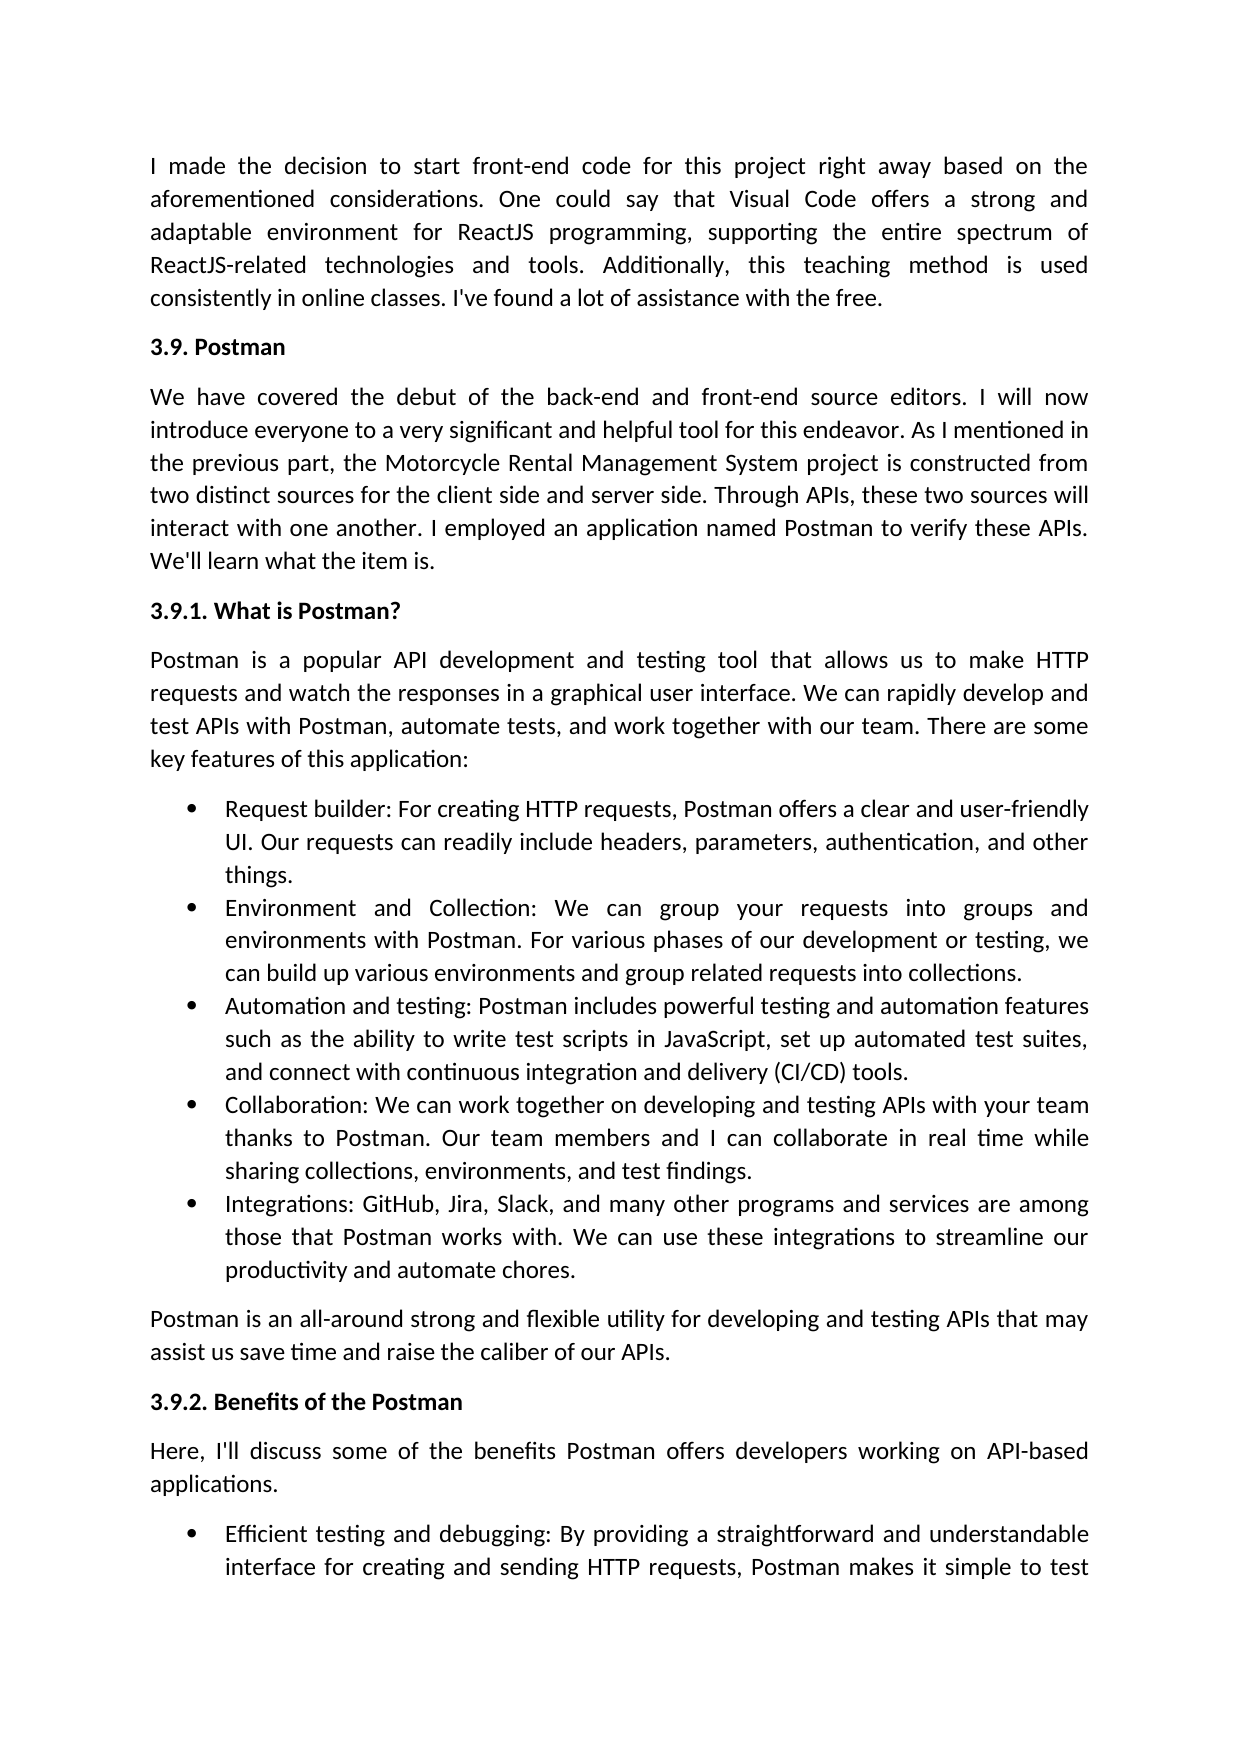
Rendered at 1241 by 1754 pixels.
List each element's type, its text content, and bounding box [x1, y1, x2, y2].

list Automation and testing: Postman includes powerful testing and automation features such as the ability to write test scripts in JavaScript, set up automated test suites, and connect with continuous integration and delivery (CI/CD) tools. [187, 990, 1090, 1087]
text 3.9.2. Benefits of the Postman [150, 1386, 1090, 1416]
list Collaboration: We can work together on developing and testing APIs with your team thanks to Postman. Our team members and I can collaborate in real time while sharing collections, environments, and test findings. [187, 1089, 1090, 1186]
list Environment and Collection: We can group your requests into groups and environments with Postman. For various phases of our development or testing, we can build up various environments and group related requests into collections. [187, 892, 1090, 988]
text Postman is a popular API development and testing tool that allows us to make HTTP requests and watch the responses in a graphical user interface. We can rapidly develop and test APIs with Postman, automate tests, and work together with our team. There are some key features of this application: [150, 644, 1090, 774]
text Postman is an all-around strong and flexible utility for developing and testing APIs that may assist us save time and raise the caliber of our APIs. [150, 1303, 1090, 1367]
text We have covered the debut of the back-end and front-end source editors. I will now introduce everyone to a very significant and helpful tool for this endeavor. As I mentioned in the previous part, the Motorcycle Rental Management System project is constructed from two distinct sources for the client side and server side. Through APIs, these two sources will interact with one another. I employed an application named Postman to verify these APIs. We'll learn what the item is. [150, 381, 1090, 576]
list Integrations: GitHub, Jira, Slack, and many other programs and services are among those that Postman works with. We can use these integrations to streamline our productivity and automate chores. [187, 1188, 1090, 1284]
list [187, 1518, 1090, 1581]
list Request builder: For creating HTTP requests, Postman offers a clear and user-friendly UI. Our requests can readily include headers, parameters, authentication, and other things. [187, 793, 1090, 889]
text 3.9.1. What is Postman? [150, 595, 1090, 626]
text I made the decision to start front-end code for this project right away based on the aforementioned considerations. One could say that Visual Code offers a strong and adaptable environment for ReactJS programming, supporting the entire spectrum of ReactJS-related technologies and tools. Additionally, this teaching method is used consistently in online classes. I've found a lot of assistance with the free. [150, 150, 1090, 312]
text 3.9. Postman [150, 331, 1090, 362]
text Here, I'll discuss some of the benefits Postman offers developers working on API-based applications. [150, 1435, 1090, 1499]
